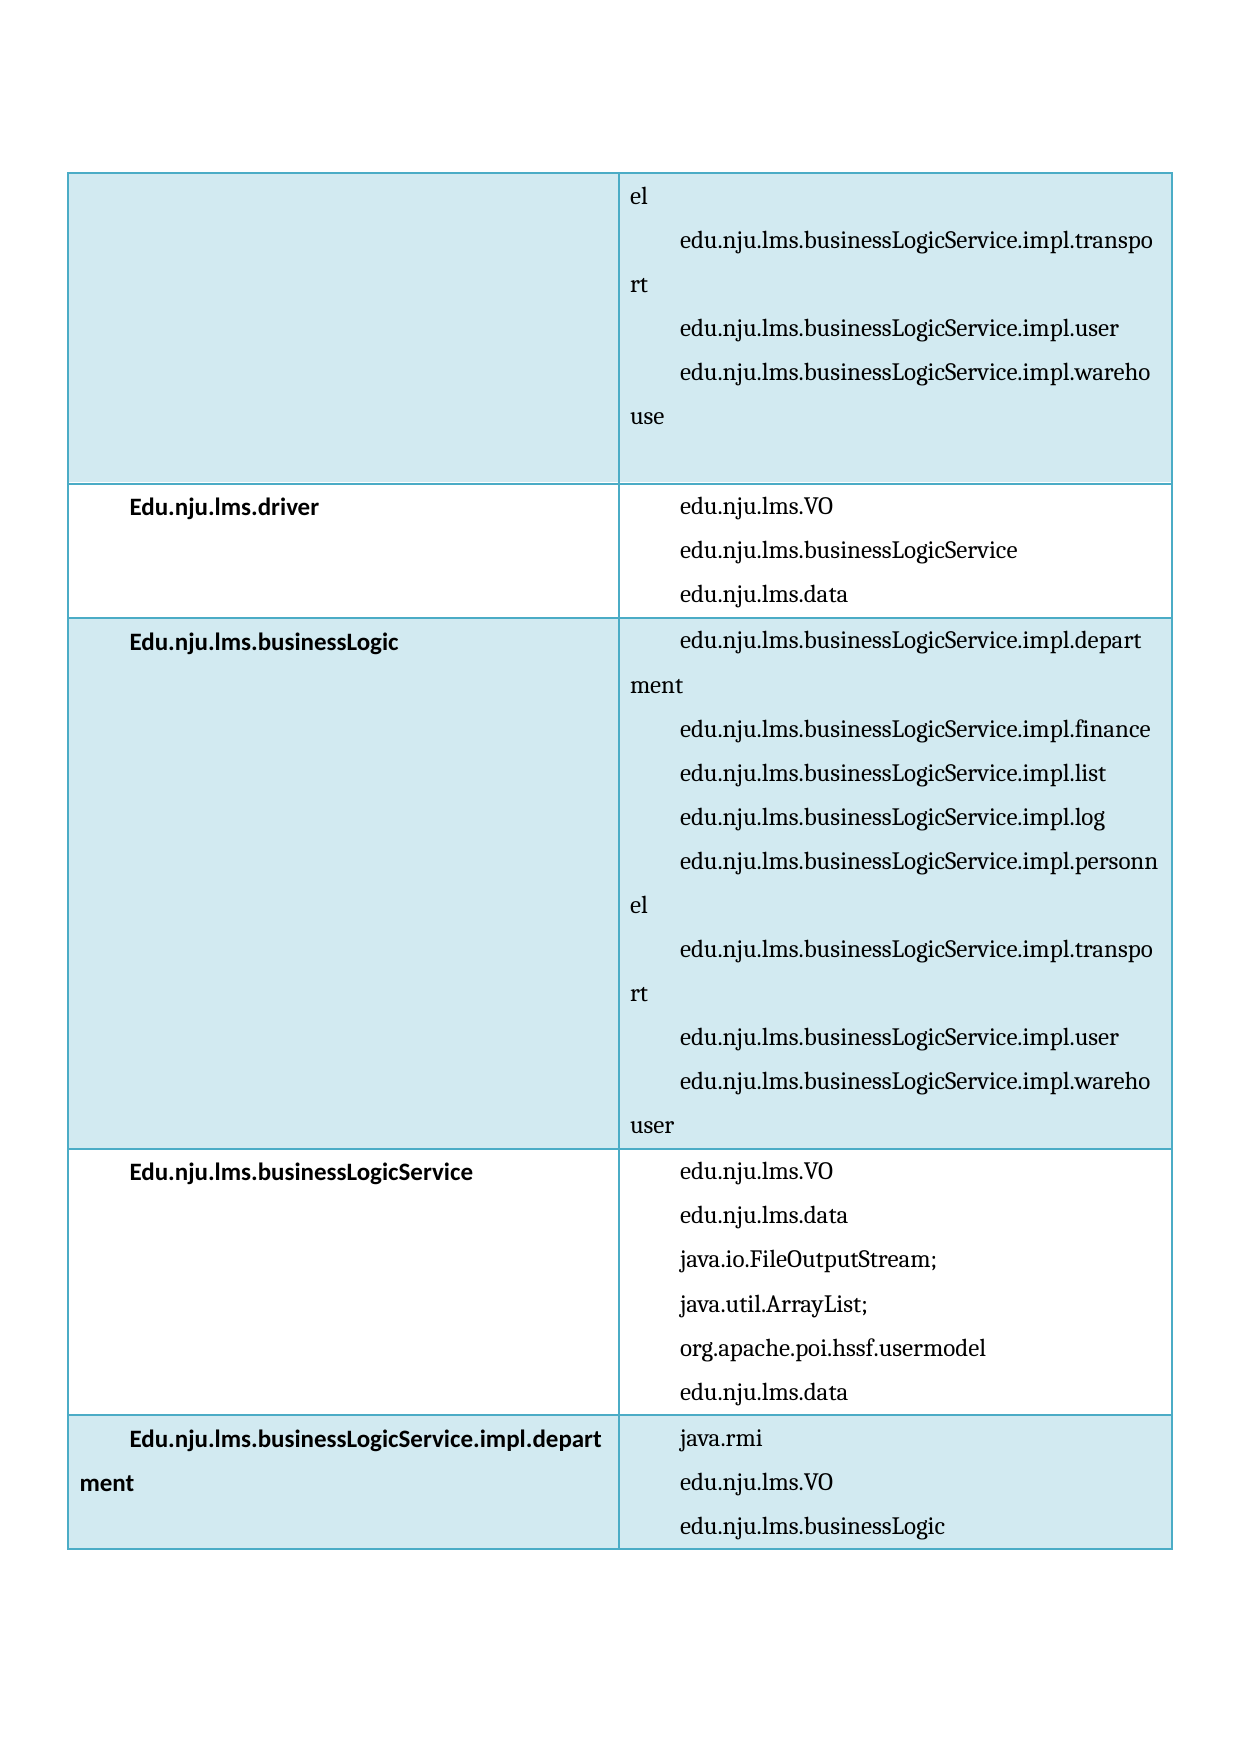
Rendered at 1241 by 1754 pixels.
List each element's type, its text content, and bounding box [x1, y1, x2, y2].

table_cell Edu.nju.lms.driver [69, 485, 618, 617]
table_cell Edu.nju.lms.businessLogic [69, 619, 618, 1148]
table_cell edu.nju.lms.businessLogicService.impl.department edu.nju.lms.businessLogicService.impl.finance edu.nju.lms.businessLogicService.impl.list edu.nju.lms.businessLogicService.impl.log edu.nju.lms.businessLogicService.impl.personnel edu.nju.lms.businessLogicService.impl.transport edu.nju.lms.businessLogicService.impl.user edu.nju.lms.businessLogicService.impl.warehouser [620, 619, 1171, 1148]
table_cell Edu.nju.lms.businessLogicService [69, 1150, 618, 1414]
table_cell edu.nju.lms.VO edu.nju.lms.data java.io.FileOutputStream; java.util.ArrayList; org.apache.poi.hssf.usermodel edu.nju.lms.data [620, 1150, 1171, 1414]
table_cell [69, 174, 618, 482]
table_cell edu.nju.lms.VO edu.nju.lms.businessLogicService edu.nju.lms.data [620, 485, 1171, 617]
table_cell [620, 174, 1171, 482]
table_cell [69, 1416, 618, 1548]
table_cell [620, 1416, 1171, 1548]
